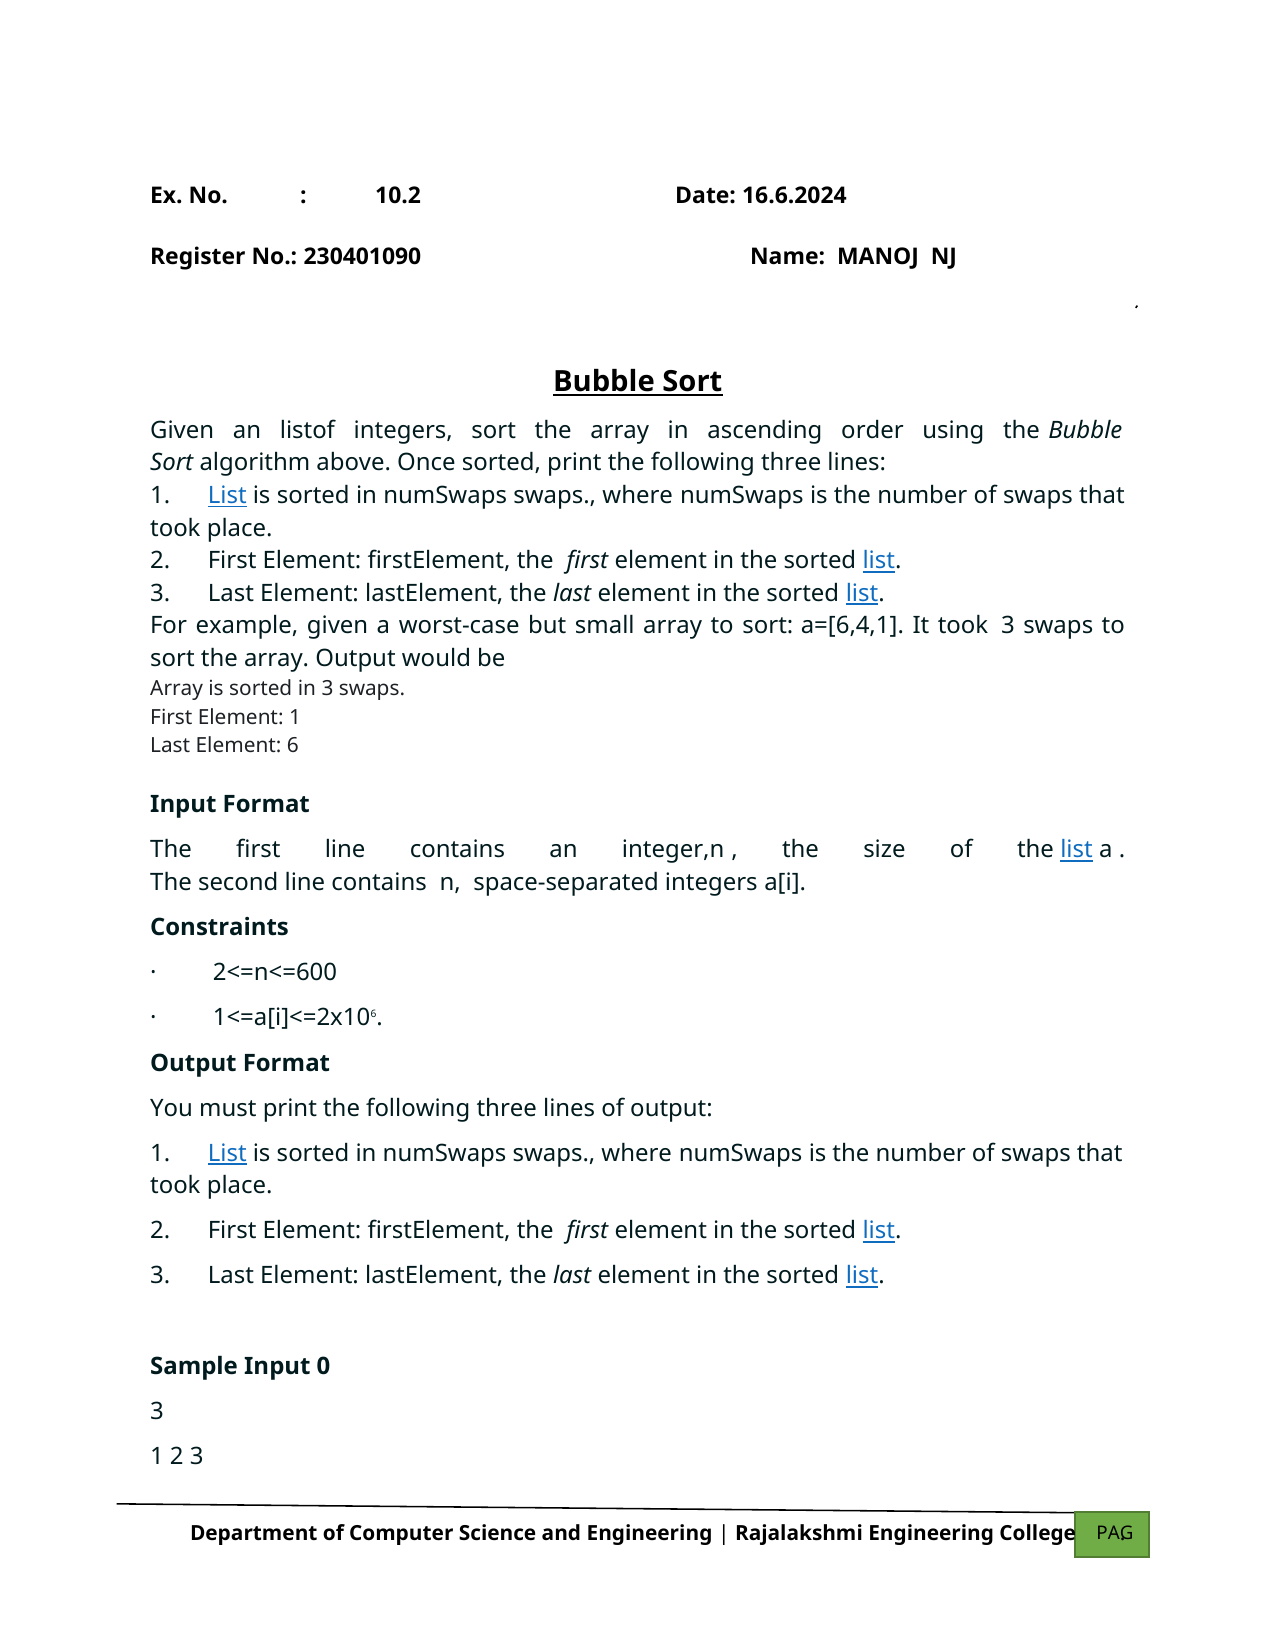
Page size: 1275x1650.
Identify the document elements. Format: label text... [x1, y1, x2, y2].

text Constraints [150, 910, 1125, 943]
text Register No.: 230401090 Name: MANOJ NJ [150, 239, 1125, 271]
text · 1<=a[i]<=2x106. [150, 1000, 1125, 1033]
text 1. List is sorted in numSwaps swaps., where numSwaps is the number of swaps that took place. [150, 478, 1125, 543]
text 1 2 3 [150, 1439, 1125, 1471]
text Array is sorted in 3 swaps. [150, 673, 1125, 702]
text Sample Input 0 [150, 1348, 1125, 1381]
text You must print the following three lines of output: [150, 1090, 1125, 1123]
text Last Element: 6 [150, 730, 1125, 759]
text 2. First Element: firstElement, the first element in the sorted list. [150, 1213, 1125, 1246]
text Bubble Sort [150, 360, 1125, 400]
text 3. Last Element: lastElement, the last element in the sorted list. [150, 1258, 1125, 1291]
text Output Format [150, 1045, 1125, 1078]
text 3 [150, 1394, 1125, 1426]
text 3. Last Element: lastElement, the last element in the sorted list. [150, 576, 1125, 608]
text Ex. No. : 10.2 Date: 16.6.2024 [150, 179, 1125, 210]
text For example, given a worst-case but small array to sort: a=[6,4,1]. It took 3 swaps to sort the array. Output would be [150, 608, 1125, 673]
text Input Format [150, 787, 1125, 820]
text Given an listof integers, sort the array in ascending order using the Bubble Sort algorithm above. Once sorted, print the following three lines: [150, 413, 1125, 478]
text First Element: 1 [150, 702, 1125, 730]
text · 2<=n<=600 [150, 955, 1125, 988]
text The first line contains an integer,n , the size of the list a . The second line contains n, space-separated integers a[i]. [150, 832, 1125, 897]
text 2. First Element: firstElement, the first element in the sorted list. [150, 543, 1125, 576]
text 1. List is sorted in numSwaps swaps., where numSwaps is the number of swaps that took place. [150, 1136, 1125, 1201]
